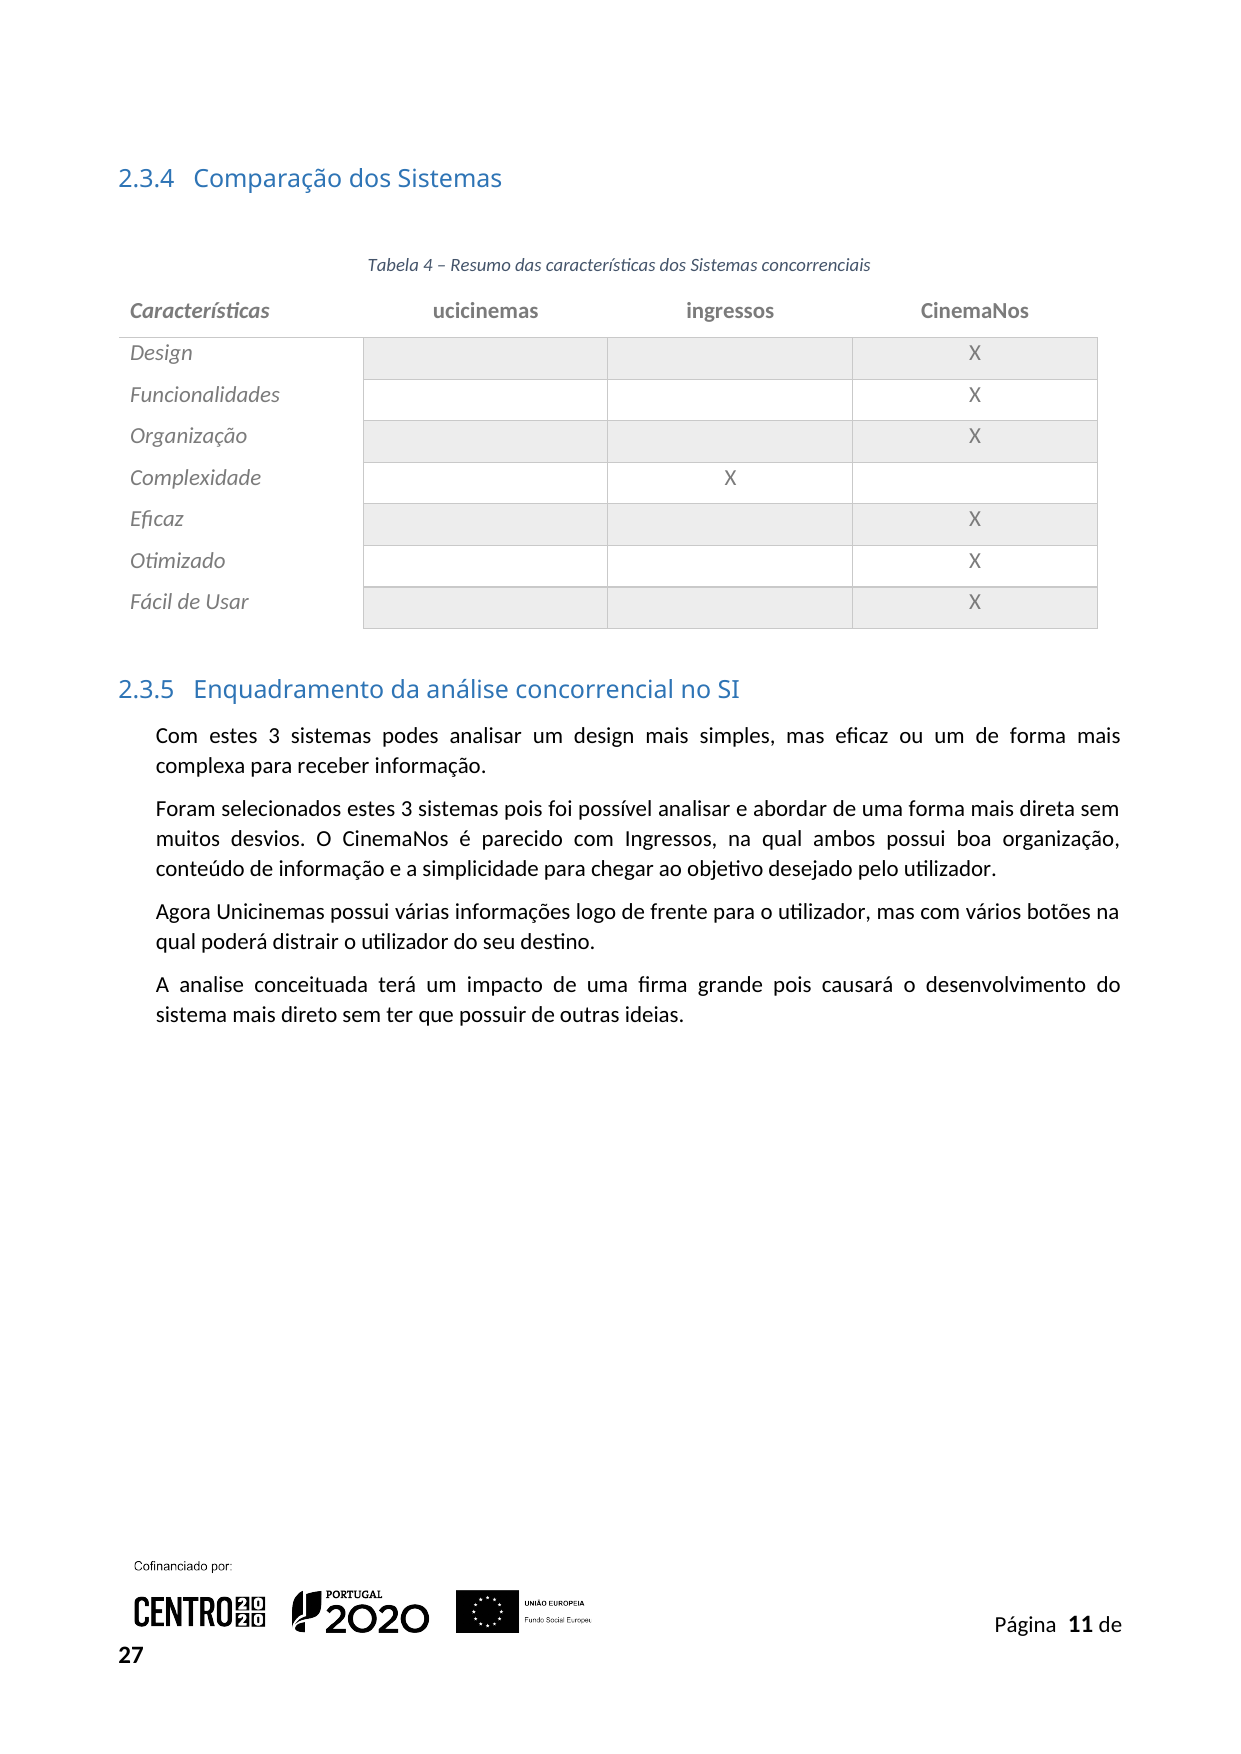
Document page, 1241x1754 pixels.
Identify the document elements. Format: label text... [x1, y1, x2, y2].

table_cell [608, 504, 852, 545]
table_cell [364, 338, 607, 379]
table_cell Design [119, 338, 363, 379]
table_cell [608, 380, 852, 420]
picture [134, 1561, 592, 1633]
table_cell [364, 463, 607, 503]
table_cell [608, 588, 852, 628]
table_cell [608, 546, 852, 586]
table_cell [364, 588, 607, 628]
table_cell [364, 546, 607, 586]
table_cell X [608, 463, 852, 503]
text Foram selecionados estes 3 sistemas pois foi possível analisar e abordar de uma forma mais direta sem muitos desvios. O CinemaNos é parecido com Ingressos, na qual ambos possui boa organização, conteúdo de informação e a simplicidade para chegar ao objetivo desejado pelo utilizador. [156, 794, 1122, 882]
table_cell X [853, 588, 1097, 628]
table_cell Complexidade [119, 462, 363, 503]
table_cell Fácil de Usar [119, 586, 363, 628]
text Tabela 4 – Resumo das características dos Sistemas concorrenciais [118, 253, 1122, 276]
table_cell X [853, 380, 1097, 420]
table_header ucicinemas [363, 297, 608, 337]
table_header CinemaNos [853, 297, 1097, 337]
table_cell [608, 421, 852, 462]
table_cell Organização [119, 420, 363, 462]
table_cell Otimizado [119, 545, 363, 586]
table_cell [364, 421, 607, 462]
table_cell [853, 463, 1097, 503]
table_cell Eficaz [119, 503, 363, 545]
text Com estes 3 sistemas podes analisar um design mais simples, mas eficaz ou um de forma mais complexa para receber informação. [156, 721, 1122, 779]
subtitle Comparação dos Sistemas [118, 161, 1122, 195]
table_cell [364, 380, 607, 420]
table_cell X [853, 338, 1097, 379]
table_cell [364, 504, 607, 545]
subtitle Enquadramento da análise concorrencial no SI [118, 672, 1122, 706]
table_cell X [853, 504, 1097, 545]
table_cell X [853, 546, 1097, 586]
table_header ingressos [608, 297, 852, 337]
table_cell Funcionalidades [119, 379, 363, 420]
table_cell [608, 338, 852, 379]
text Agora Unicinemas possui várias informações logo de frente para o utilizador, mas com vários botões na qual poderá distrair o utilizador do seu destino. [156, 897, 1122, 955]
table_header Características [119, 297, 363, 337]
text A analise conceituada terá um impacto de uma firma grande pois causará o desenvolvimento do sistema mais direto sem ter que possuir de outras ideias. [156, 970, 1122, 1028]
table_cell X [853, 421, 1097, 462]
